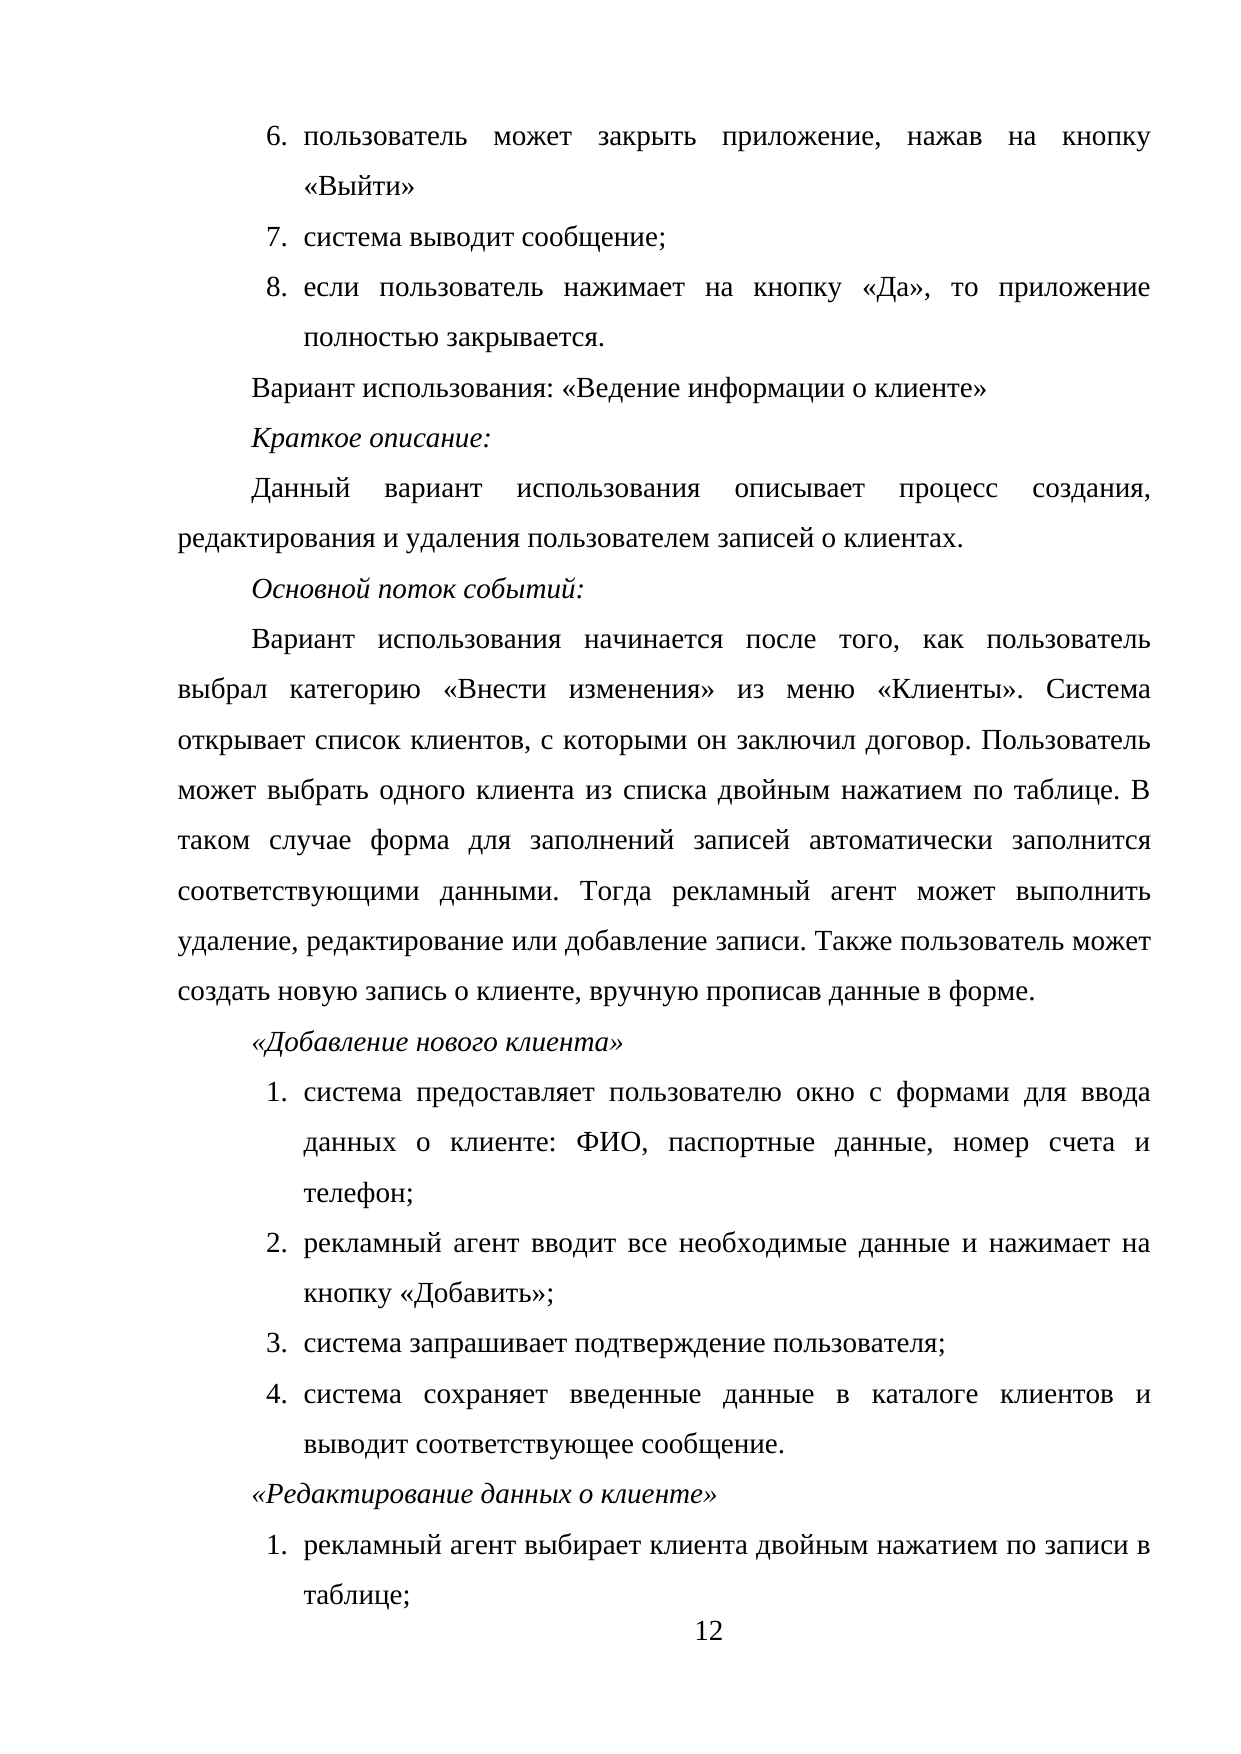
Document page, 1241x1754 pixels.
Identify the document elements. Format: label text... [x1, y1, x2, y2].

list система предоставляет пользователю окно с формами для ввода данных о клиенте: ФИО, паспортные данные, номер счета и телефон; [266, 1074, 1152, 1208]
text Основной поток событий: [177, 571, 1152, 604]
text «Добавление нового клиента» [177, 1024, 1152, 1057]
list система сохраняет введенные данные в каталоге клиентов и выводит соответствующее сообщение. [266, 1376, 1152, 1460]
text Данный вариант использования описывает процесс создания, редактирования и удаления пользователем записей о клиентах. [177, 470, 1152, 554]
text Вариант использования: «Ведение информации о клиенте» [177, 370, 1152, 403]
text «Редактирование данных о клиенте» [177, 1477, 1152, 1510]
list пользователь может закрыть приложение, нажав на кнопку «Выйти» [266, 118, 1152, 202]
text Вариант использования начинается после того, как пользователь выбрал категорию «Внести изменения» из меню «Клиенты». Система открывает список клиентов, с которыми он заключил договор. Пользователь может выбрать одного клиента из списка двойным нажатием по таблице. В таком случае форма для заполнений записей автоматически заполнится соответствующими данными. Тогда рекламный агент может выполнить удаление, редактирование или добавление записи. Также пользователь может создать новую запись о клиенте, вручную прописав данные в форме. [177, 621, 1152, 1007]
list рекламный агент вводит все необходимые данные и нажимает на кнопку «Добавить»; [266, 1225, 1152, 1309]
list система выводит сообщение; [266, 219, 1152, 252]
list рекламный агент выбирает клиента двойным нажатием по записи в таблице; [266, 1527, 1152, 1611]
text Краткое описание: [177, 420, 1152, 453]
list система запрашивает подтверждение пользователя; [266, 1326, 1152, 1359]
list если пользователь нажимает на кнопку «Да», то приложение полностью закрывается. [266, 269, 1152, 353]
